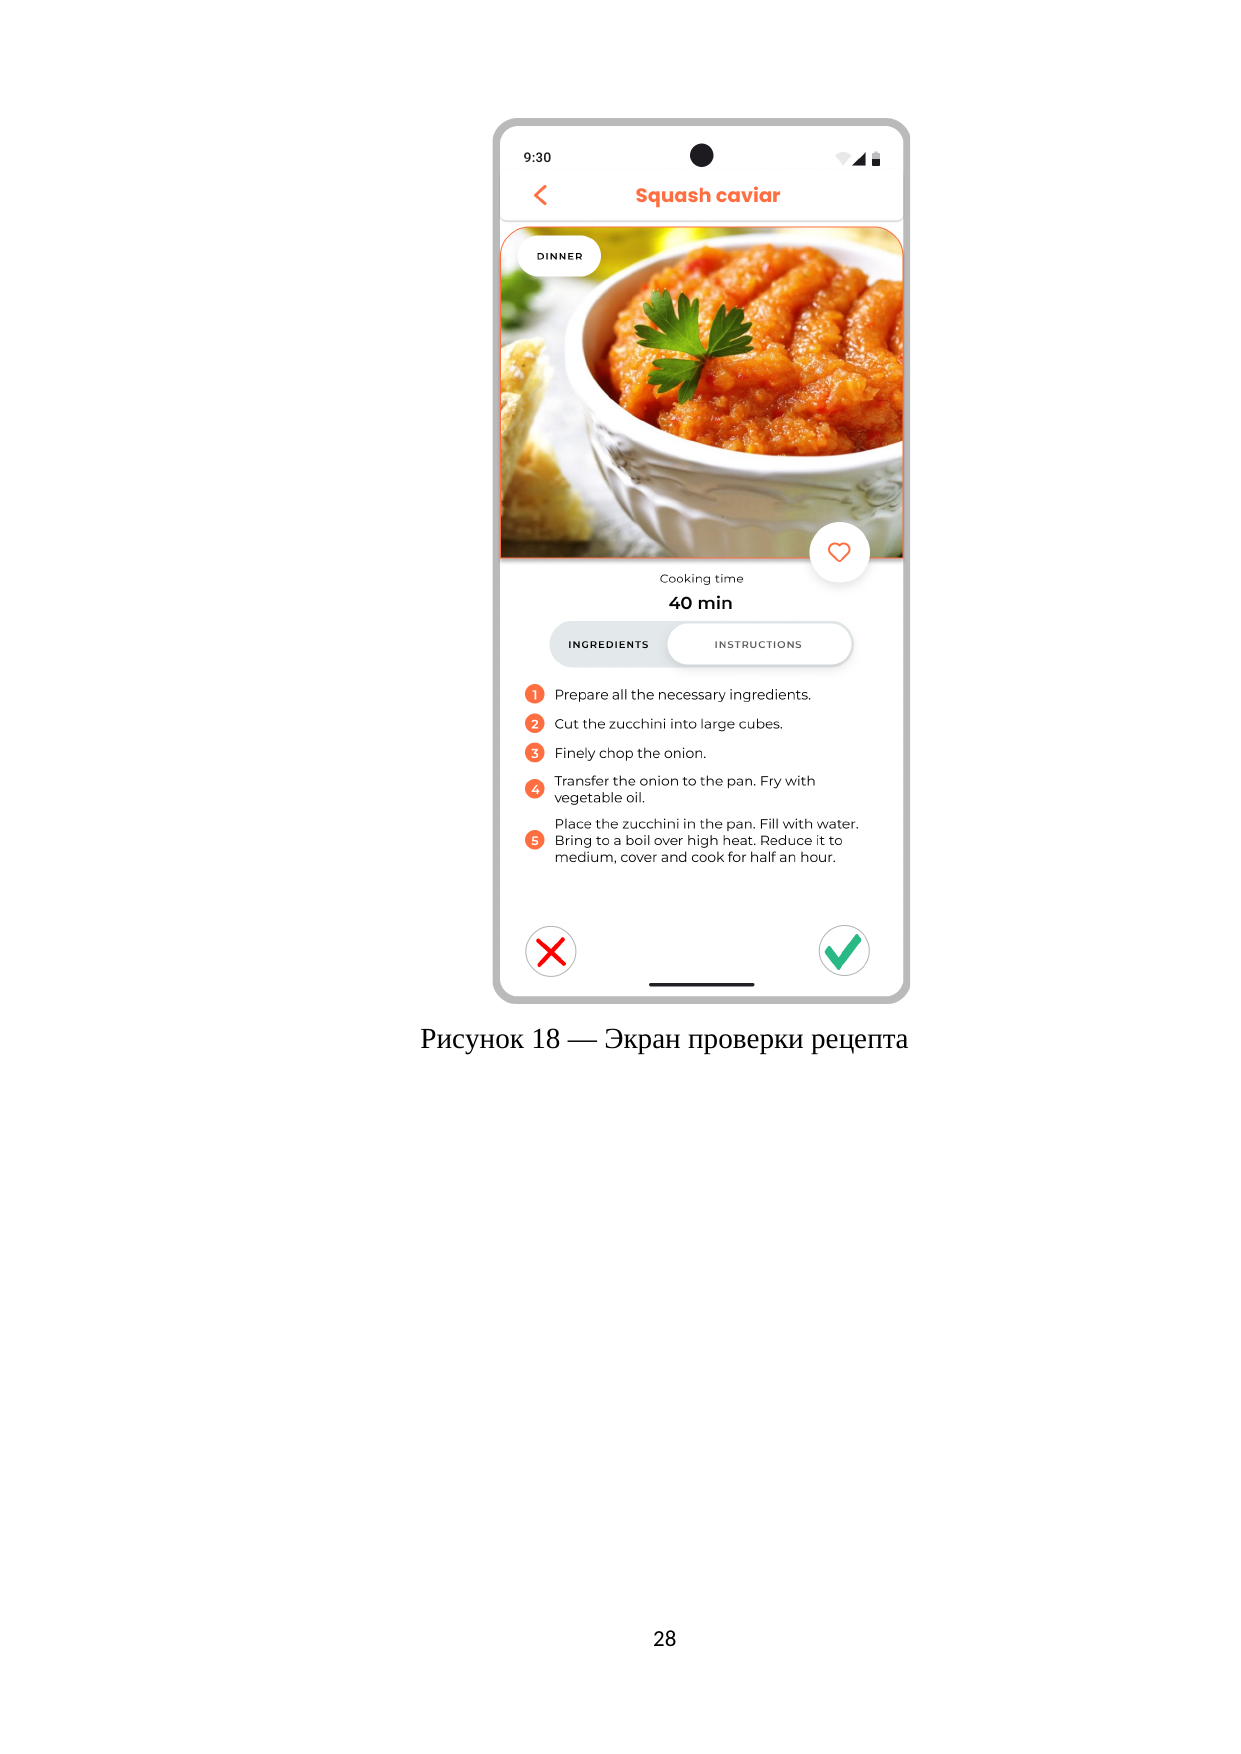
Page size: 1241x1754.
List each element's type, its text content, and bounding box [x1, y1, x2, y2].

picture [492, 118, 911, 1004]
text Экран проверки рецепта [177, 1021, 1152, 1054]
